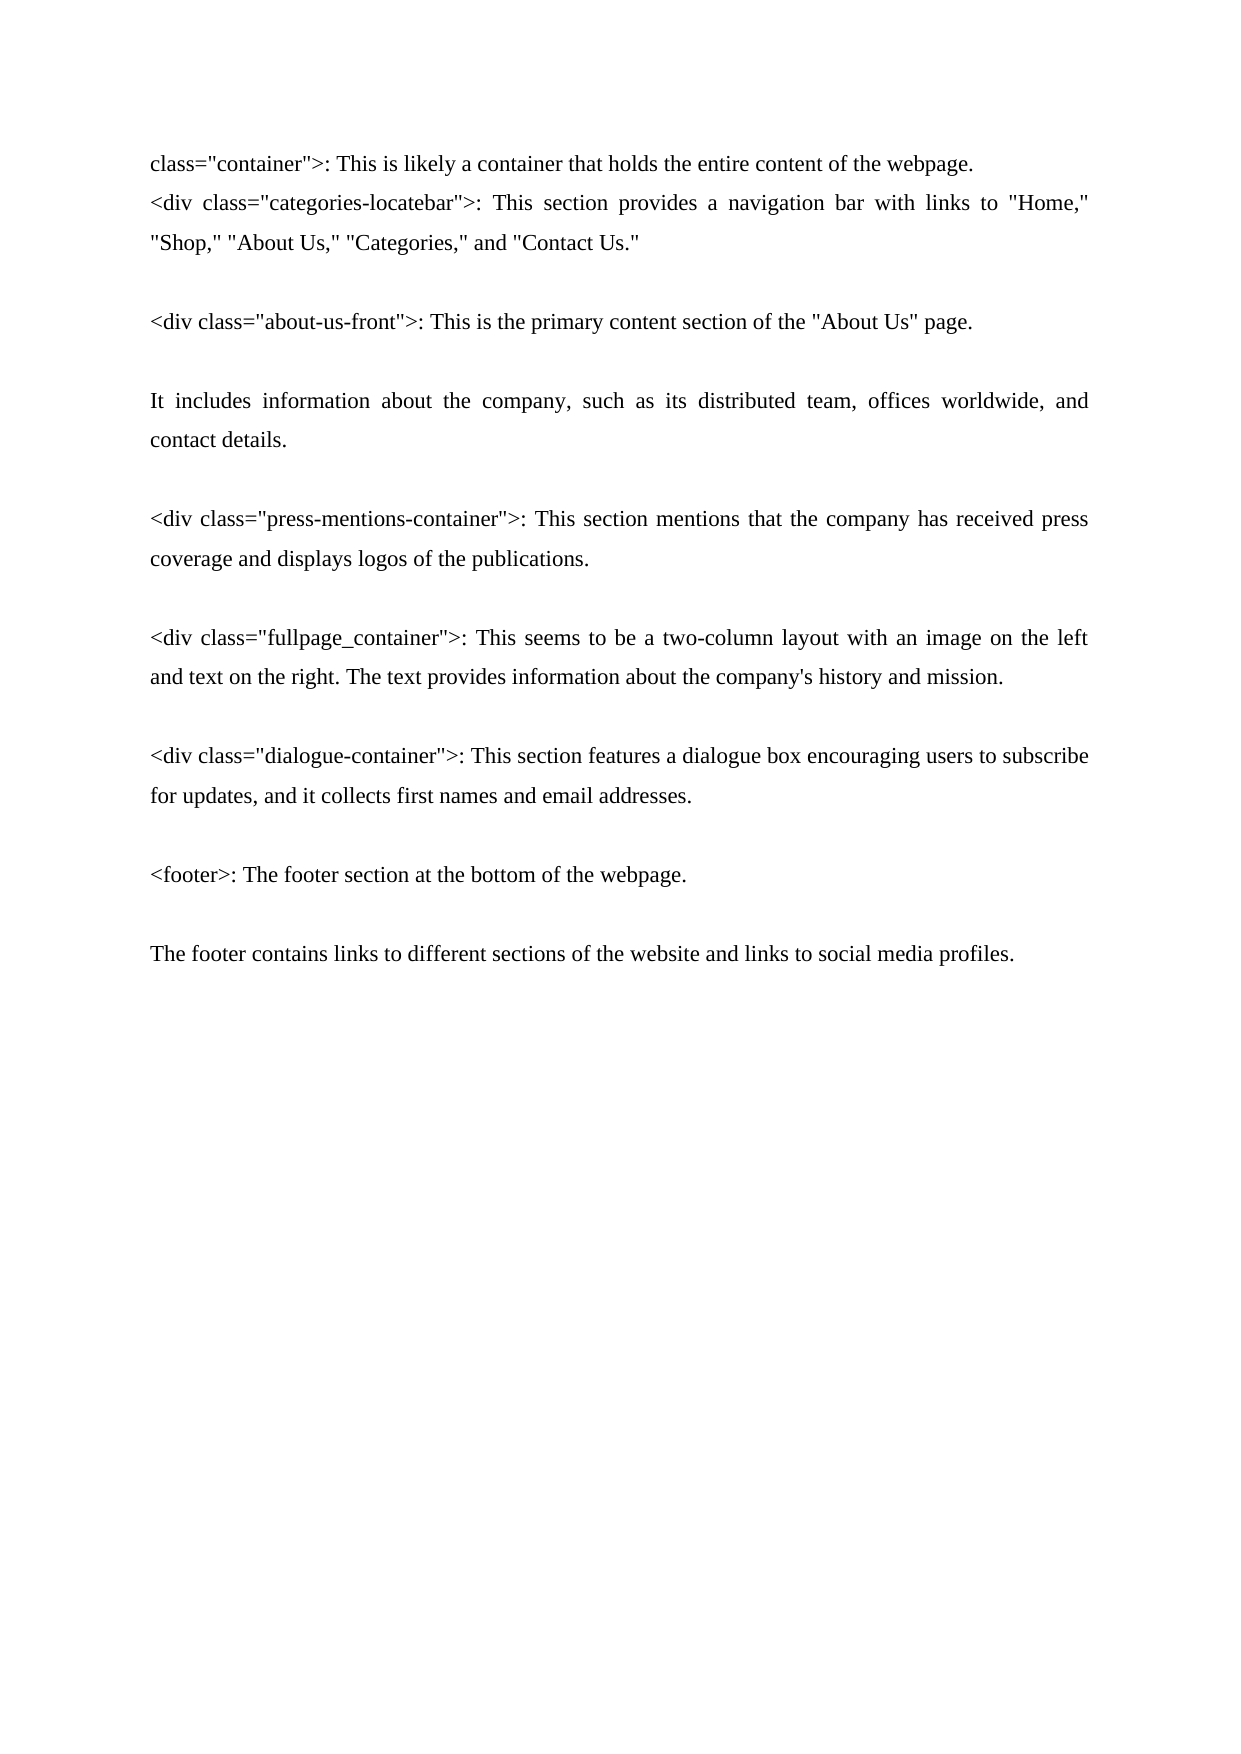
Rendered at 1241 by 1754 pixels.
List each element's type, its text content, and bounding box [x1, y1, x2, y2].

text <div class="container">: This is likely a container that holds the entire content of the webpage. [150, 150, 1090, 176]
text <div class="fullpage_container">: This seems to be a two-column layout with an image on the left and text on the right. The text provides information about the company's history and mission. [150, 624, 1090, 689]
text <footer>: The footer section at the bottom of the webpage. [150, 861, 1090, 887]
text <div class="dialogue-container">: This section features a dialogue box encouraging users to subscribe for updates, and it collects first names and email addresses. [150, 742, 1090, 808]
text <div class="about-us-front">: This is the primary content section of the "About Us" page. [150, 308, 1090, 334]
text <div class="categories-locatebar">: This section provides a navigation bar with links to "Home," "Shop," "About Us," "Categories," and "Contact Us." [150, 189, 1090, 255]
text The footer contains links to different sections of the website and links to social media profiles. [150, 939, 1090, 966]
text It includes information about the company, such as its distributed team, offices worldwide, and contact details. [150, 387, 1090, 453]
text <div class="press-mentions-container">: This section mentions that the company has received press coverage and displays logos of the publications. [150, 505, 1090, 571]
